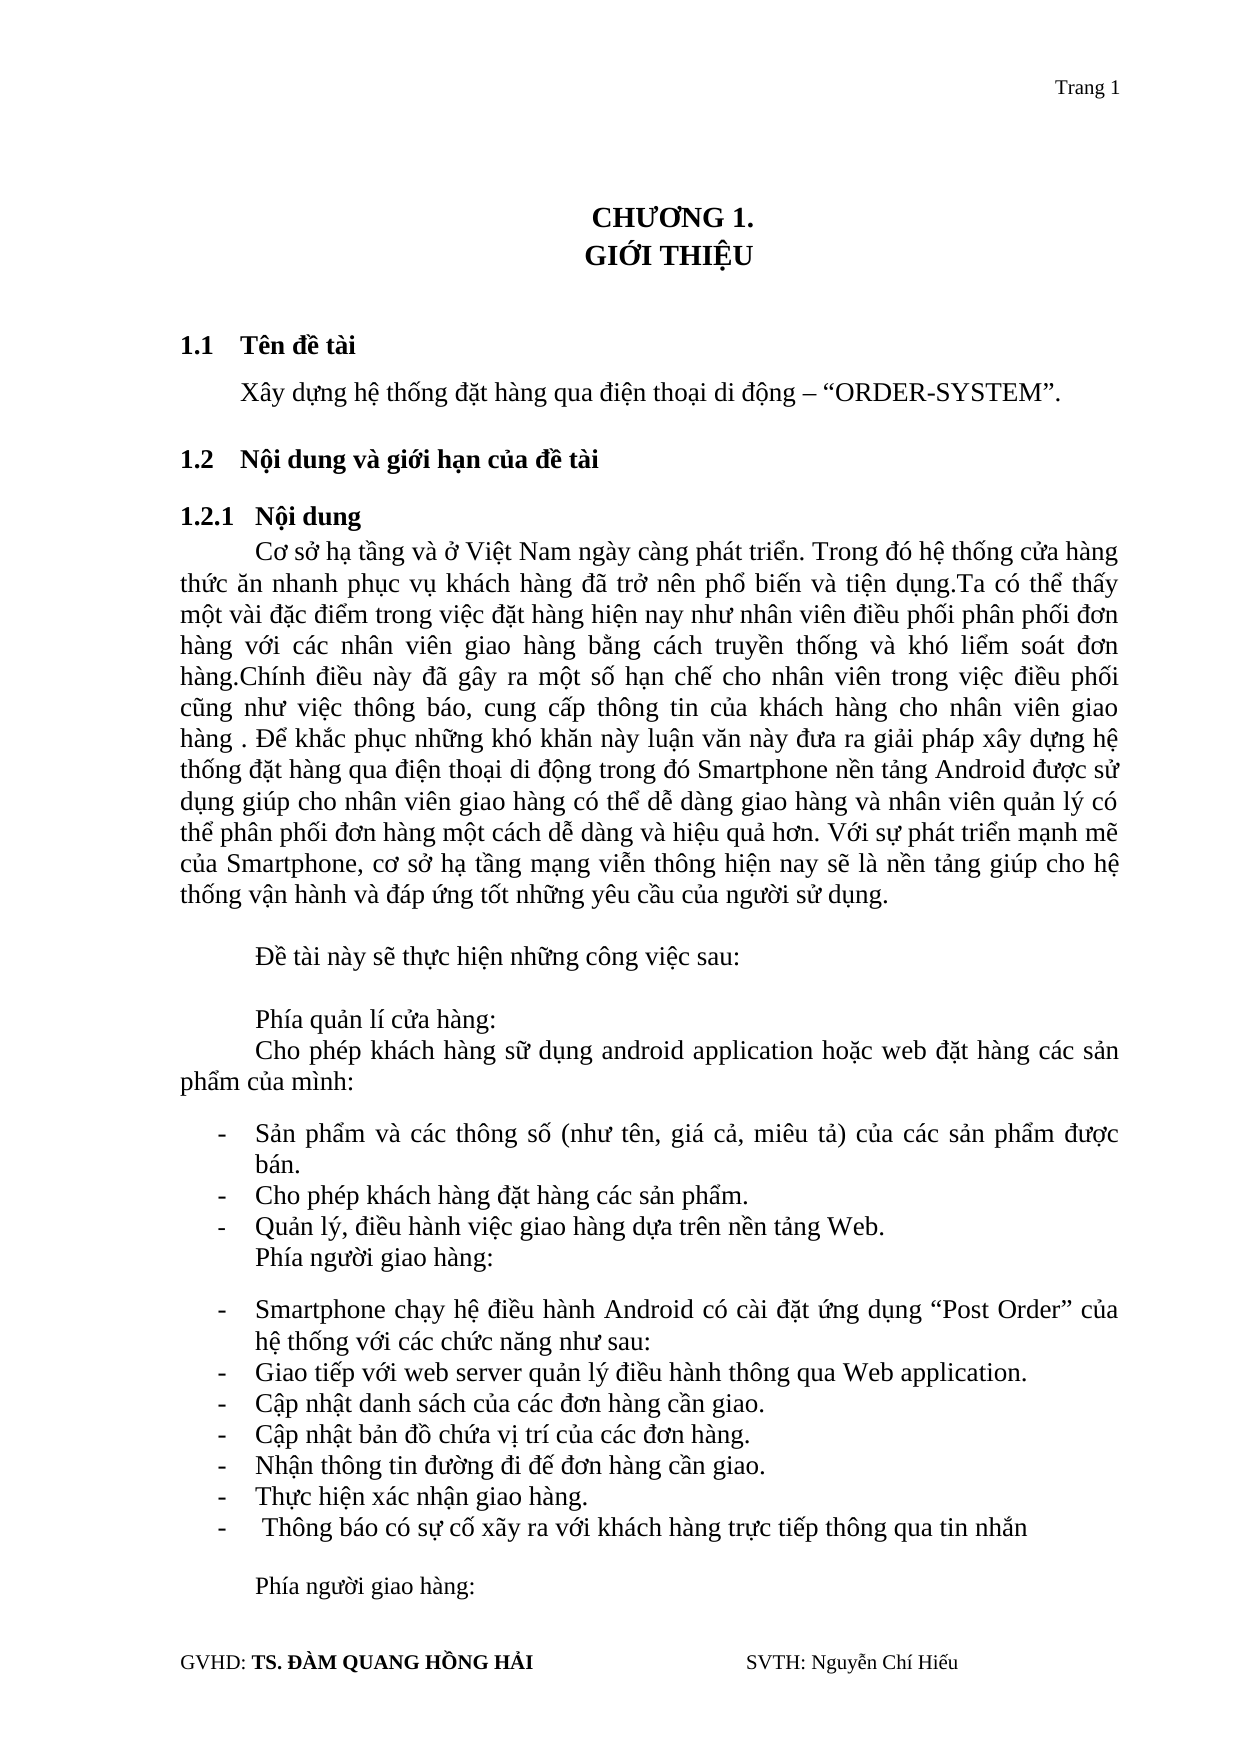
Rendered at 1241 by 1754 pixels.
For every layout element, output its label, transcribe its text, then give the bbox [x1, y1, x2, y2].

text Đề tài này sẽ thực hiện những công việc sau: [180, 940, 1120, 972]
text Cơ sở hạ tầng và ở Việt Nam ngày càng phát triển. Trong đó hệ thống cửa hàng thức ăn nhanh phục vụ khách hàng đã trở nên phổ biến và tiện dụng.Ta có thể thấy một vài đặc điểm trong việc đặt hàng hiện nay như nhân viên điều phối phân phối đơn hàng với các nhân viên giao hàng bằng cách truyền thống và khó liểm soát đơn hàng.Chính điều này đã gây ra một số hạn chế cho nhân viên trong việc điều phối cũng như việc thông báo, cung cấp thông tin của khách hàng cho nhân viên giao hàng . Để khắc phục những khó khăn này luận văn này đưa ra giải pháp xây dựng hệ thống đặt hàng qua điện thoại di động trong đó Smartphone nền tảng Android được sử dụng giúp cho nhân viên giao hàng có thể dễ dàng giao hàng và nhân viên quản lý có thể phân phối đơn hàng một cách dễ dàng và hiệu quả hơn. Với sự phát triển mạnh mẽ của Smartphone, cơ sở hạ tầng mạng viễn thông hiện nay sẽ là nền tảng giúp cho hệ thống vận hành và đáp ứng tốt những yêu cầu của người sử dụng. [180, 536, 1120, 909]
list Giao tiếp với web server quản lý điều hành thông qua Web application. [217, 1356, 1120, 1387]
subtitle Nội dung và giới hạn của đề tài [180, 443, 1120, 474]
subtitle Tên đề tài [180, 329, 1120, 360]
list Thực hiện xác nhận giao hàng. [217, 1480, 1120, 1512]
list Sản phẩm và các thông số (như tên, giá cả, miêu tả) của các sản phẩm được bán. [217, 1117, 1120, 1179]
text Cho phép khách hàng sữ dụng android application hoặc web đặt hàng các sản phẩm của mình: [180, 1034, 1120, 1096]
list Nhận thông tin đường đi đế đơn hàng cần giao. [217, 1449, 1120, 1480]
list Smartphone chạy hệ điều hành Android có cài đặt ứng dụng “Post Order” của hệ thống với các chức năng như sau: [217, 1293, 1120, 1356]
text Phía quản lí cửa hàng: [180, 1003, 1120, 1034]
list Cập nhật bản đồ chứa vị trí của các đơn hàng. [217, 1418, 1120, 1449]
subtitle GIỚI THIỆU [217, 200, 1120, 272]
list Quản lý, điều hành việc giao hàng dựa trên nền tảng Web. [217, 1210, 1120, 1242]
list Thông báo có sự cố xãy ra với khách hàng trực tiếp thông qua tin nhắn [217, 1512, 1120, 1543]
list Cho phép khách hàng đặt hàng các sản phẩm. [217, 1179, 1120, 1210]
list Cập nhật danh sách của các đơn hàng cần giao. [217, 1387, 1120, 1418]
text Xây dựng hệ thống đặt hàng qua điện thoại di động – “ORDER-SYSTEM”. [180, 376, 1120, 407]
subtitle Nội dung [180, 500, 1120, 531]
list Phía người giao hàng: [255, 1571, 1120, 1600]
text Phía người giao hàng: [180, 1242, 1120, 1273]
